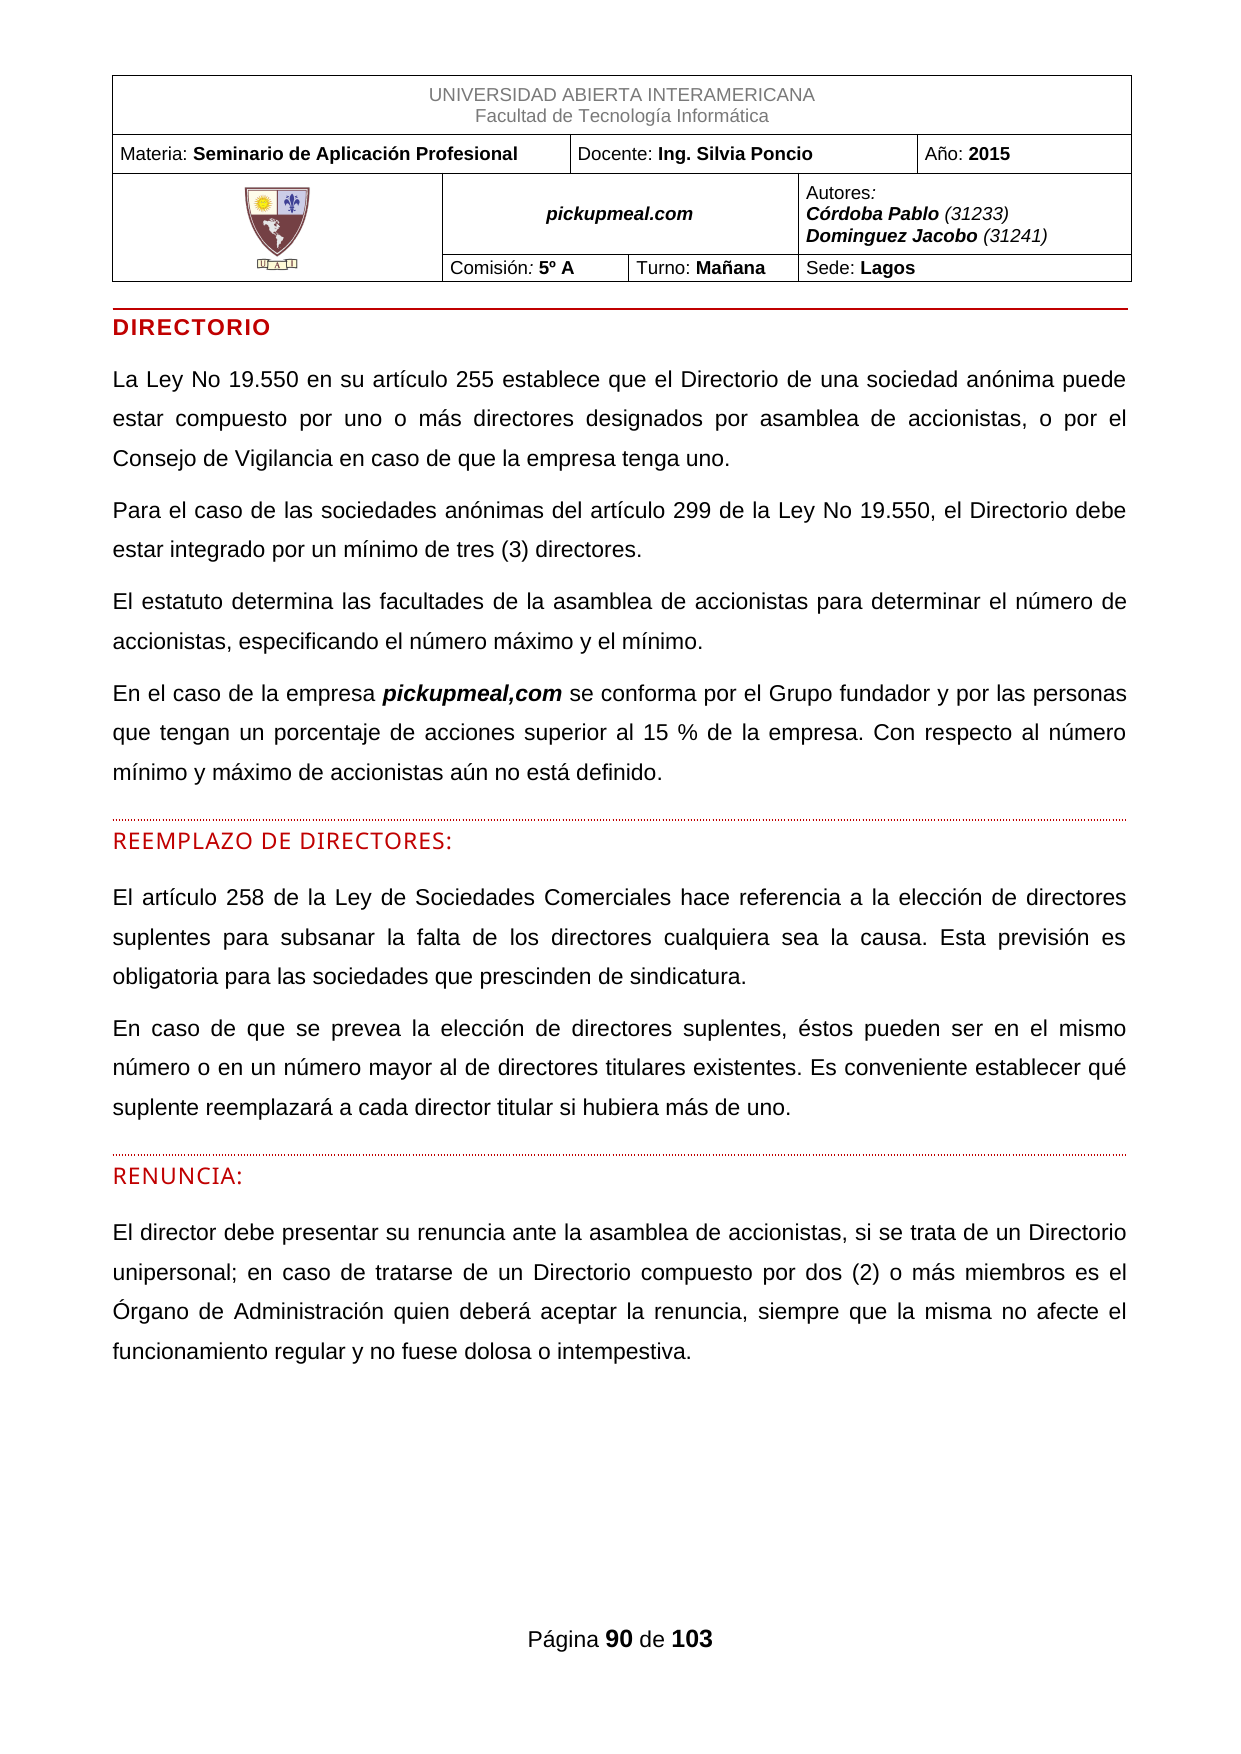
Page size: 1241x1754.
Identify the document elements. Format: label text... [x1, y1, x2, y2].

text El estatuto determina las facultades de la asamblea de accionistas para determinar el número de accionistas, especificando el número máximo y el mínimo. [112, 588, 1128, 654]
text La Ley No 19.550 en su artículo 255 establece que el Directorio de una sociedad anónima puede estar compuesto por uno o más directores designados por asamblea de accionistas, o por el Consejo de Vigilancia en caso de que la empresa tenga uno. [112, 366, 1128, 471]
subtitle Directorio [112, 309, 1128, 340]
text En el caso de la empresa pickupmeal,com se conforma por el Grupo fundador y por las personas que tengan un porcentaje de acciones superior al 15 % de la empresa. Con respecto al número mínimo y máximo de accionistas aún no está definido. [112, 679, 1128, 785]
subtitle Renuncia: [112, 1154, 1128, 1191]
text El artículo 258 de la Ley de Sociedades Comerciales hace referencia a la elección de directores suplentes para subsanar la falta de los directores cualquiera sea la causa. Esta previsión es obligatoria para las sociedades que prescinden de sindicatura. [112, 884, 1128, 989]
text El director debe presentar su renuncia ante la asamblea de accionistas, si se trata de un Directorio unipersonal; en caso de tratarse de un Directorio compuesto por dos (2) o más miembros es el Órgano de Administración quien deberá aceptar la renuncia, siempre que la misma no afecte el funcionamiento regular y no fuese dolosa o intempestiva. [112, 1219, 1128, 1364]
subtitle Reemplazo de directores: [112, 819, 1128, 856]
picture [230, 182, 325, 273]
text Para el caso de las sociedades anónimas del artículo 299 de la Ley No 19.550, el Directorio debe estar integrado por un mínimo de tres (3) directores. [112, 497, 1128, 562]
text En caso de que se prevea la elección de directores suplentes, éstos pueden ser en el mismo número o en un número mayor al de directores titulares existentes. Es conveniente establecer qué suplente reemplazará a cada director titular si hubiera más de uno. [112, 1015, 1128, 1120]
